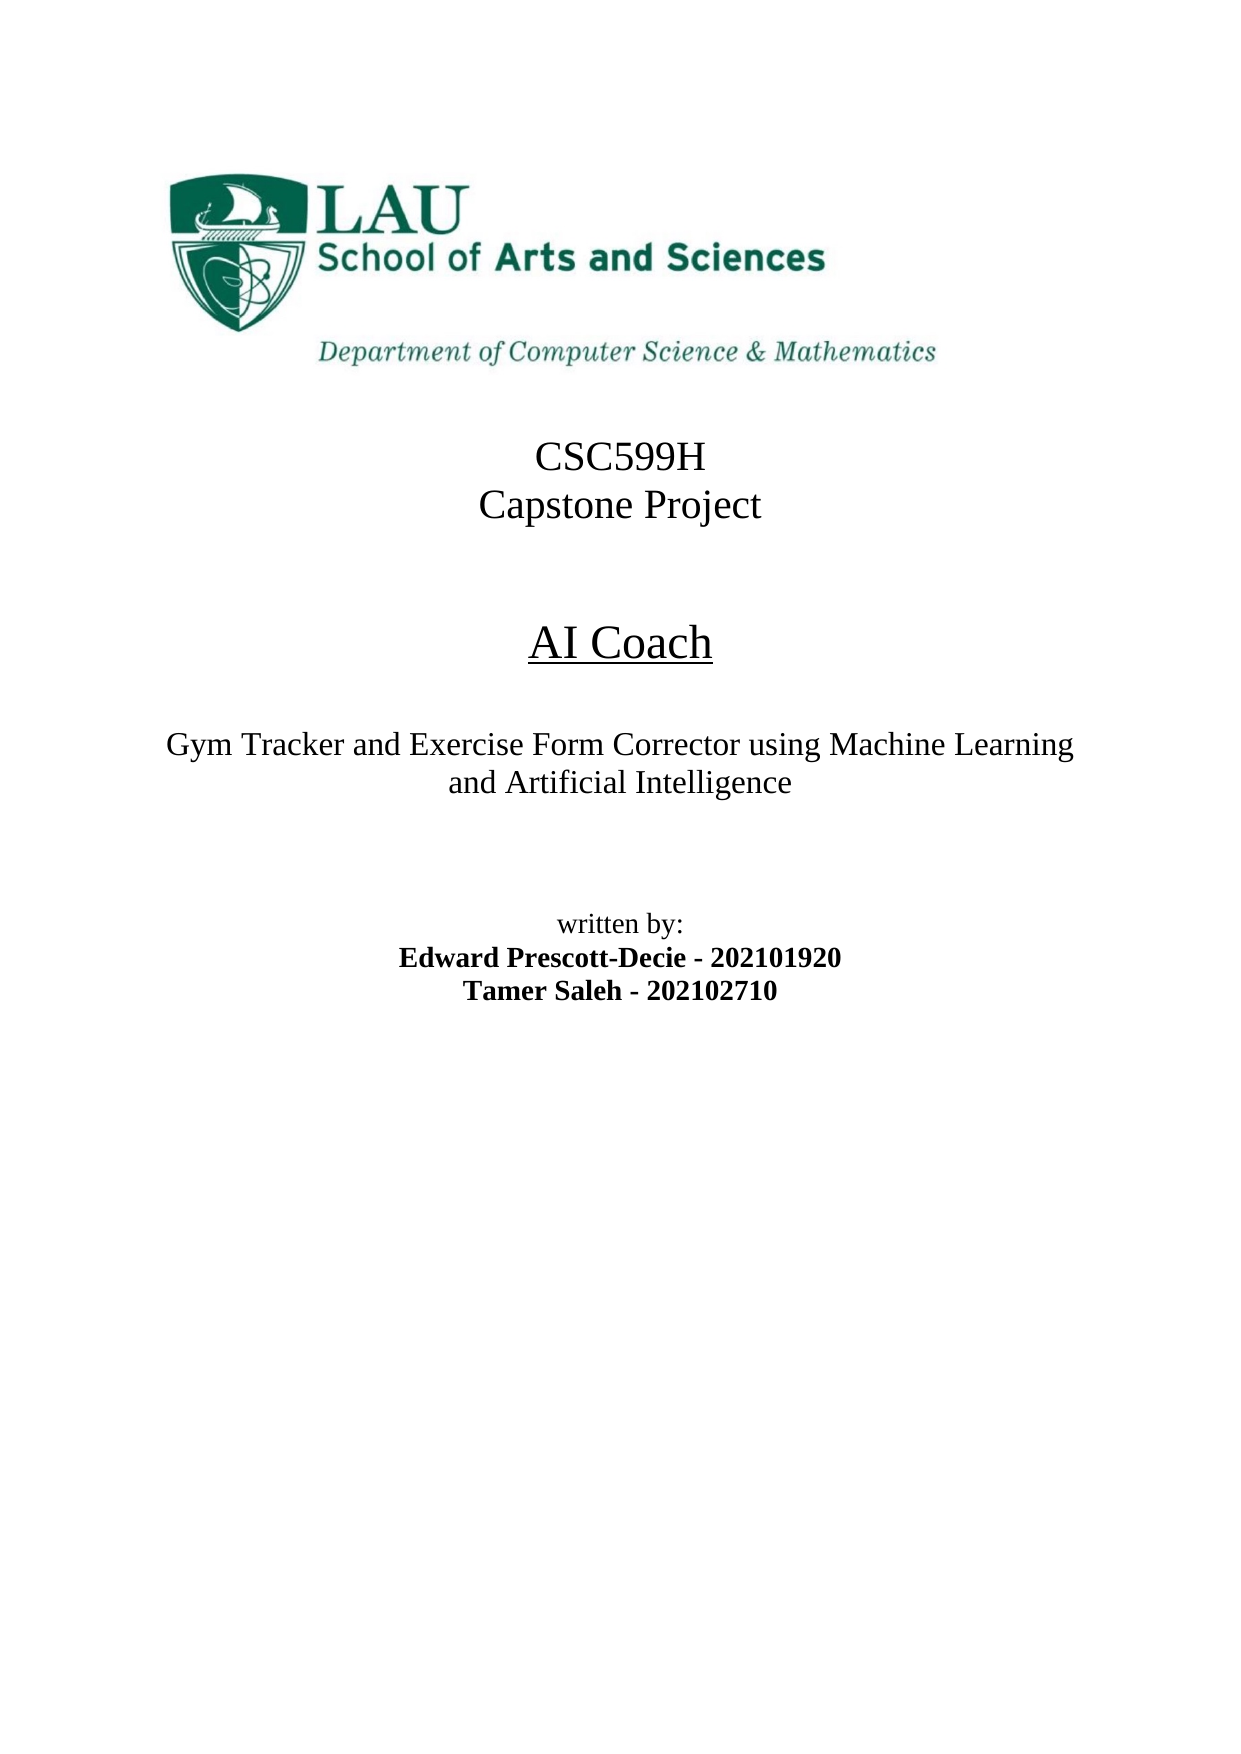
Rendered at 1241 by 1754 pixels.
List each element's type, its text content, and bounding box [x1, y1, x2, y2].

text Capstone Project [150, 480, 1090, 528]
text CSC599H [150, 432, 1090, 480]
text Edward Prescott-Decie - 202101920 [150, 940, 1090, 973]
text Gym Tracker and Exercise Form Corrector using Machine Learning and Artificial Intelligence [150, 724, 1090, 801]
picture [160, 150, 951, 395]
text Tamer Saleh - 202102710 [150, 973, 1090, 1007]
text written by: [150, 906, 1090, 940]
text AI Coach [150, 614, 1090, 669]
